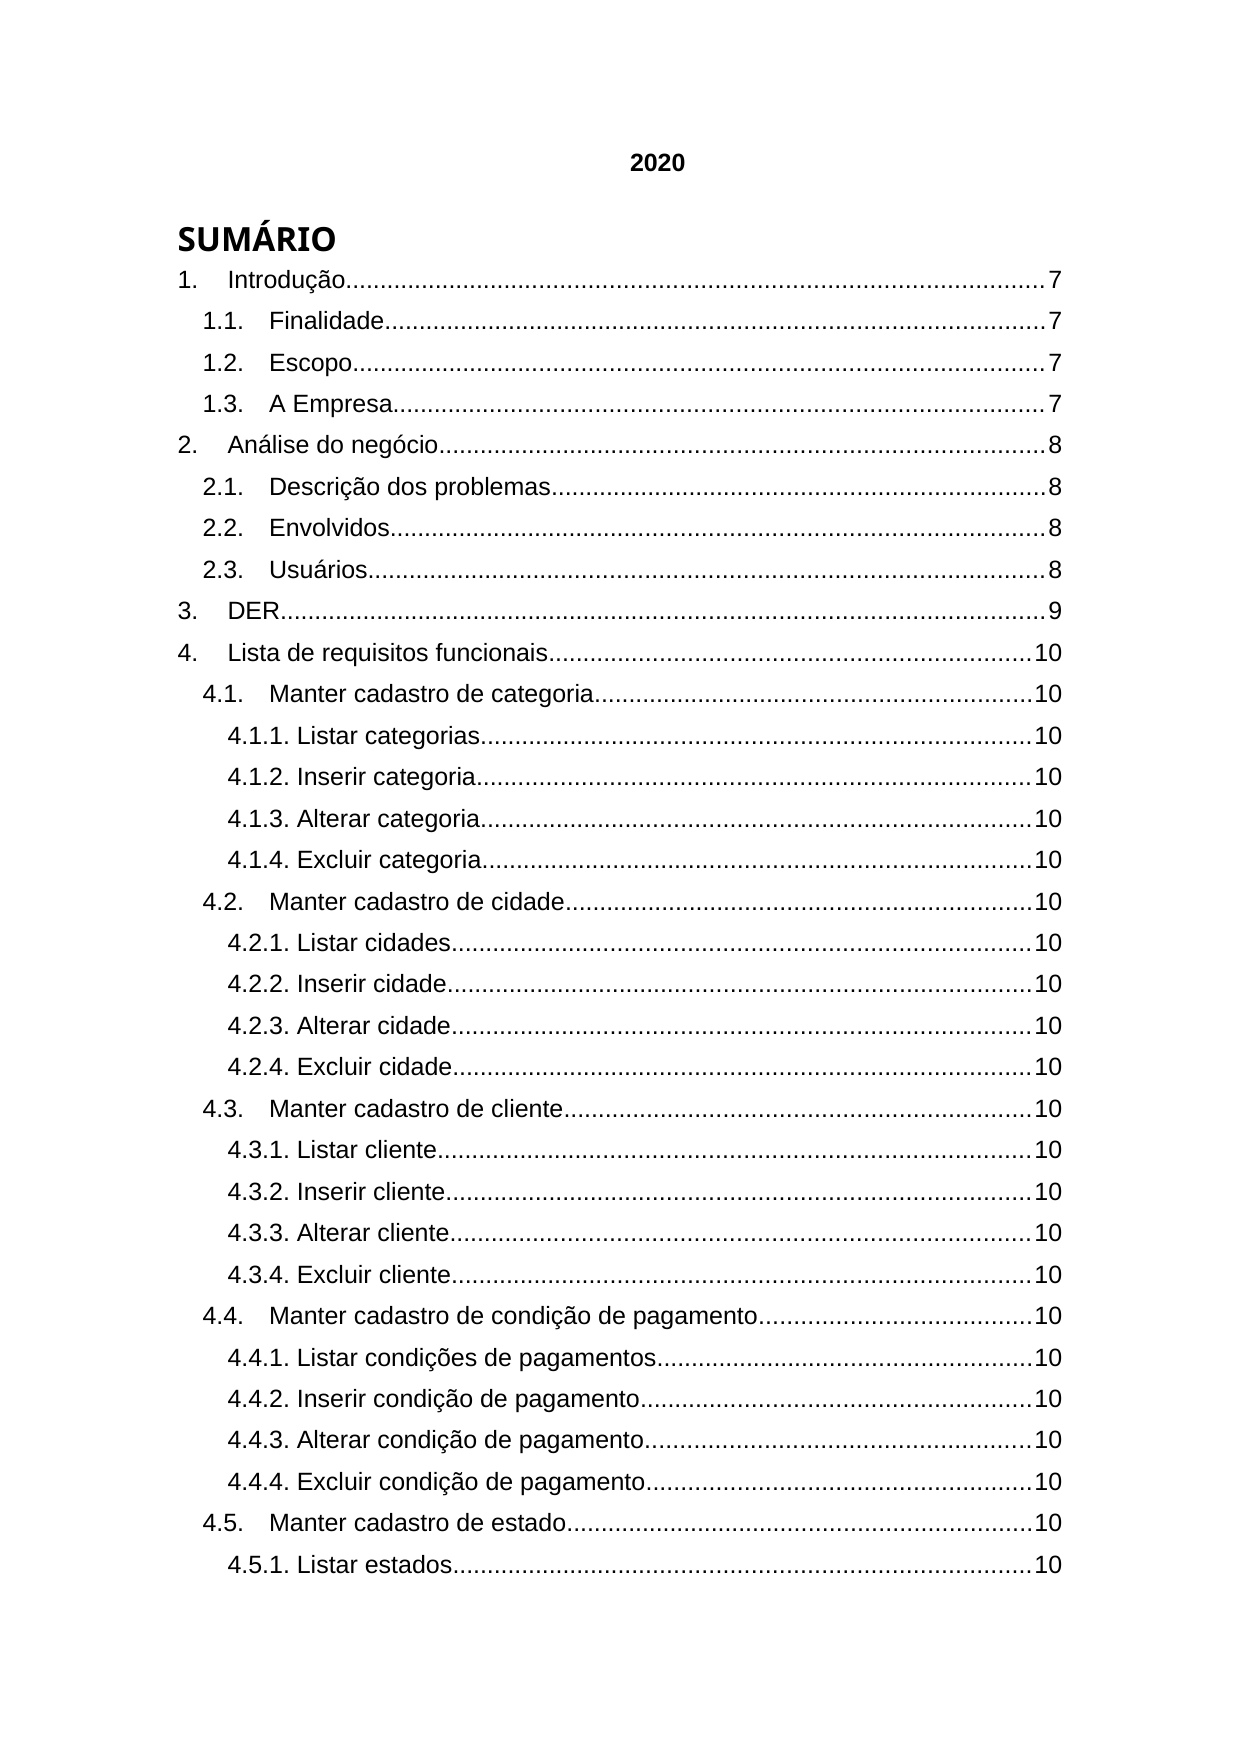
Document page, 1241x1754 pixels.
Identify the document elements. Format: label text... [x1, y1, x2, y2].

text 2020 [252, 148, 1063, 176]
